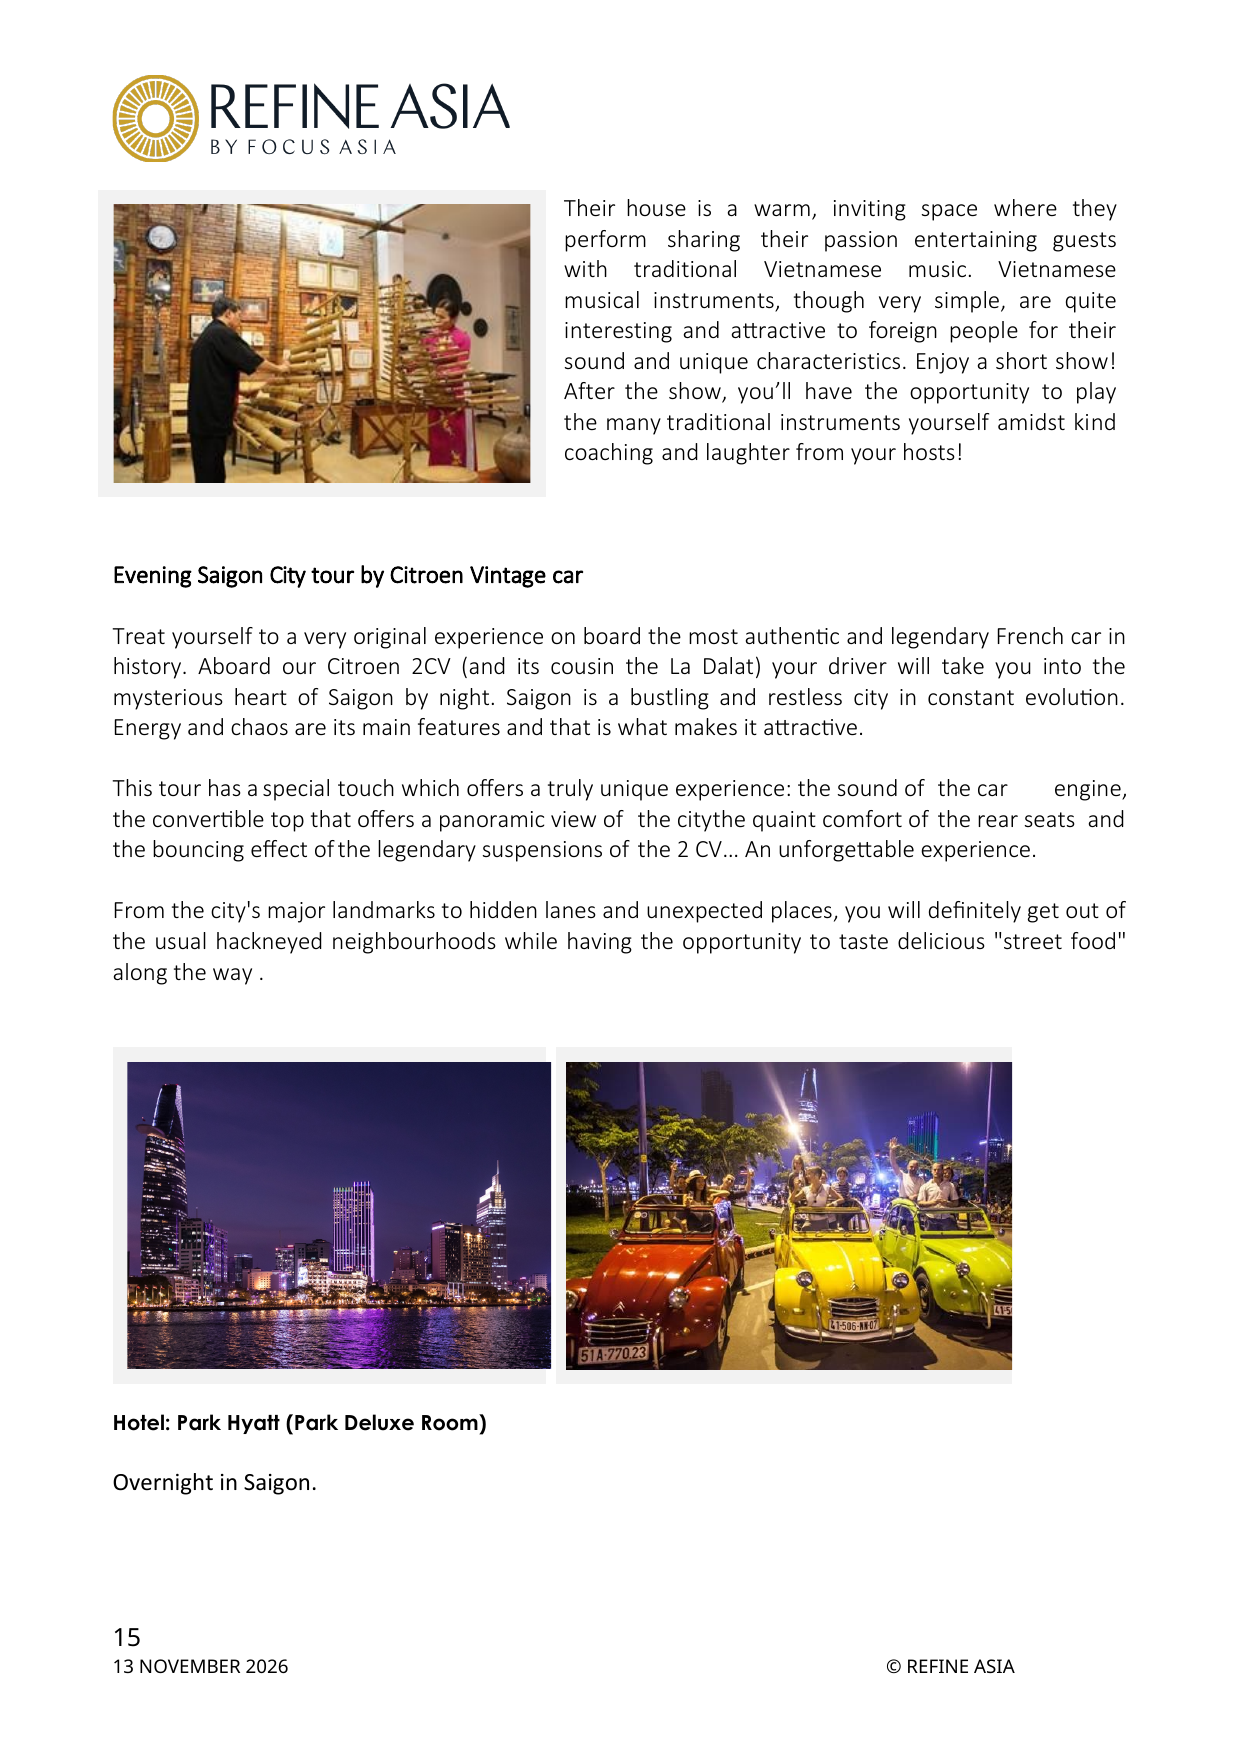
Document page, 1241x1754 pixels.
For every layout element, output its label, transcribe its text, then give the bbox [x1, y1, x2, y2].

text Treat yourself to a very original experience on board the most authentic and legendary French car in history. Aboard our Citroen 2CV (and its cousin the La Dalat) your driver will take you into the mysterious heart of Saigon by night. Saigon is a bustling and restless city in constant evolution. Energy and chaos are its main features and that is what makes it attractive. [112, 620, 1128, 742]
text Their house is a warm, inviting space where they perform sharing their passion entertaining guests with traditional Vietnamese music. Vietnamese musical instruments, though very simple, are quite interesting and attractive to foreign people for their sound and unique characteristics. Enjoy a short show! After the show, you’ll have the opportunity to play the many traditional instruments yourself amidst kind coaching and laughter from your hosts! [546, 192, 1117, 467]
text This tour has a special touch which offers a truly unique experience: the sound of the car engine, the convertible top that offers a panoramic view of the city the quaint comfort of the rear seats and the bouncing effect of the legendary suspensions of the 2 CV… An unforgettable experience. [112, 773, 1128, 864]
table_header [98, 190, 546, 497]
table_header [113, 1047, 546, 1384]
text Overnight in Saigon. [112, 1466, 1128, 1496]
picture [113, 204, 531, 483]
text Evening Saigon City tour by Citroen Vintage car [112, 558, 1128, 589]
picture [566, 1062, 1013, 1370]
text From the city's major landmarks to hidden lanes and unexpected places, you will definitely get out of the usual hackneyed neighbourhoods while having the opportunity to taste delicious "street food" along the way . [112, 895, 1128, 986]
table_header [556, 1047, 1012, 1384]
picture [127, 1062, 552, 1369]
subtitle Hotel: Park Hyatt (Park Deluxe Room) [112, 1410, 1128, 1435]
